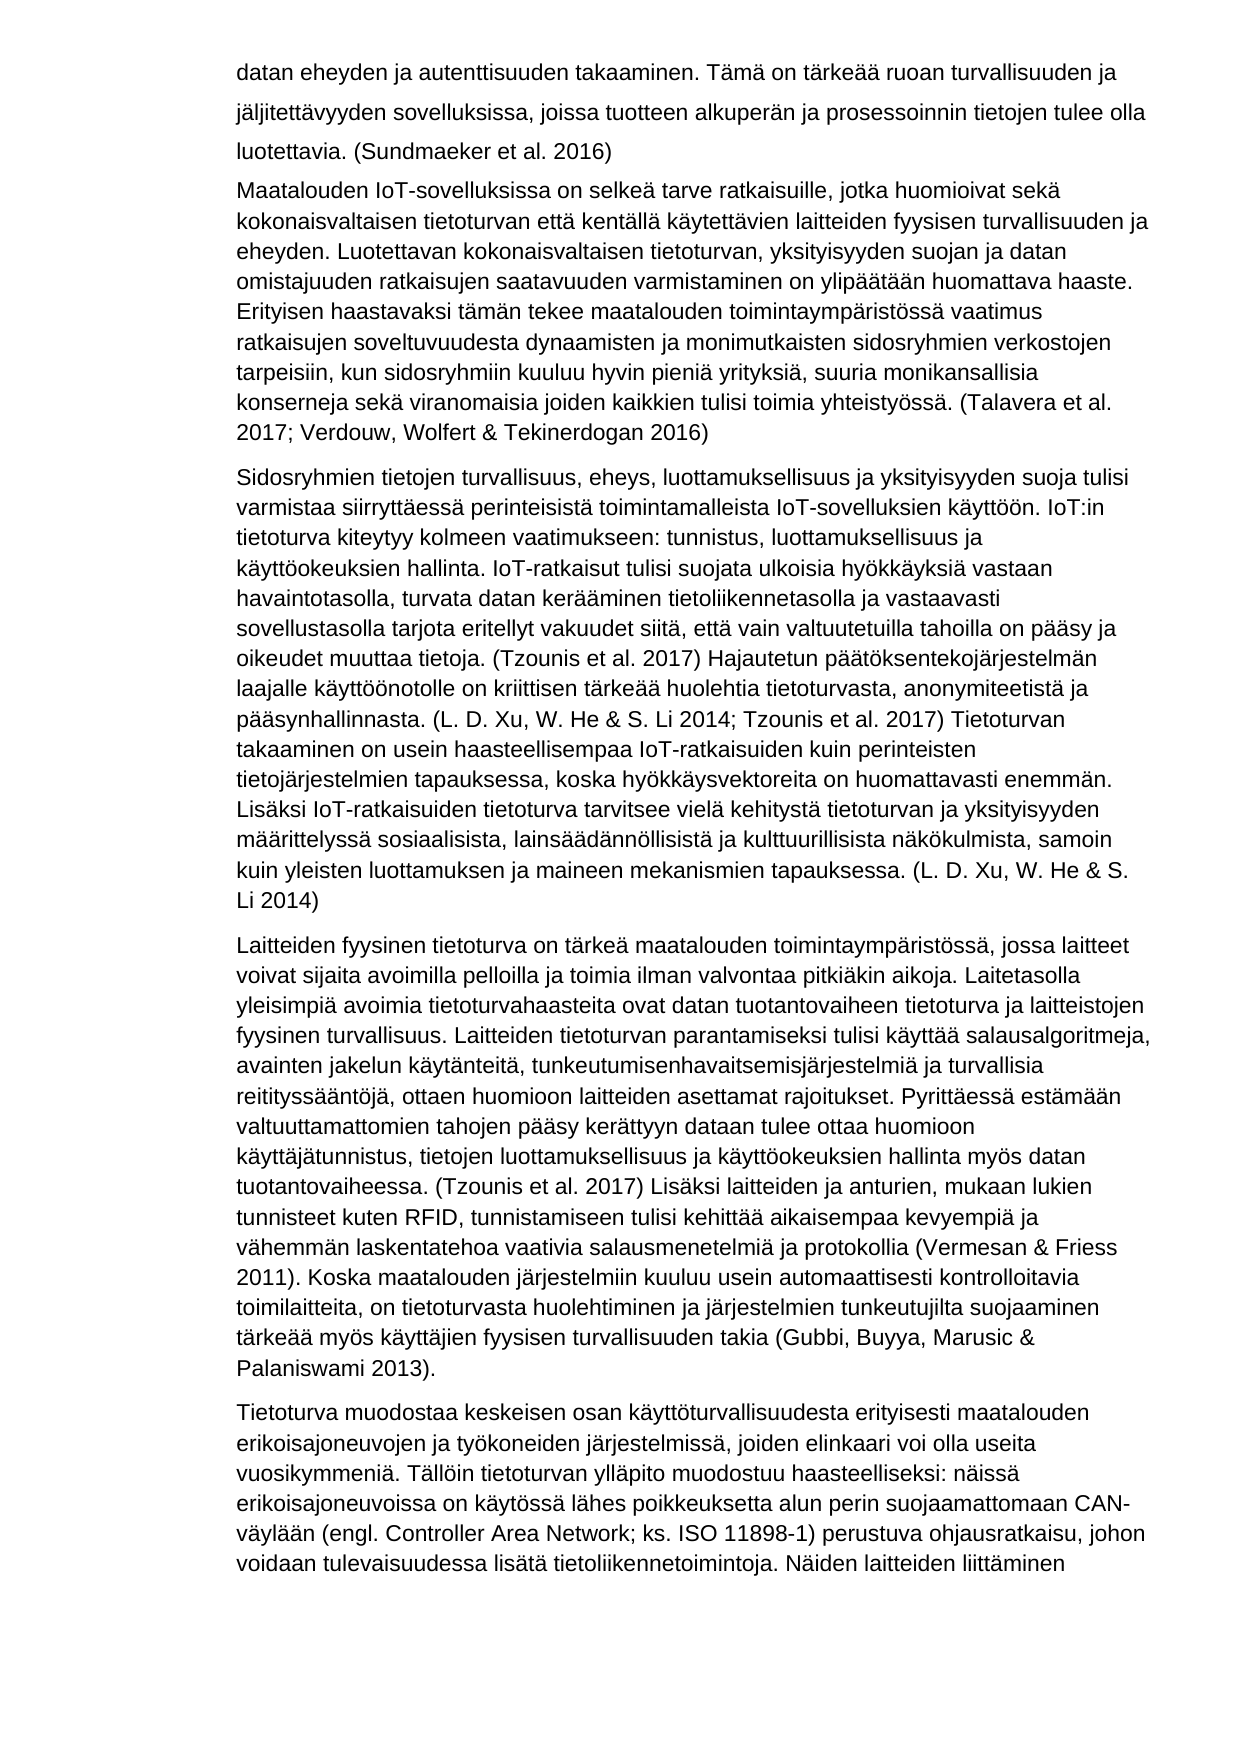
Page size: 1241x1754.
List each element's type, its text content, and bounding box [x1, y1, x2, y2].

text Maatalouden IoT-sovelluksissa on selkeä tarve ratkaisuille, jotka huomioivat sekä kokonaisvaltaisen tietoturvan että kentällä käytettävien laitteiden fyysisen turvallisuuden ja eheyden. Luotettavan kokonaisvaltaisen tietoturvan, yksityisyyden suojan ja datan omistajuuden ratkaisujen saatavuuden varmistaminen on ylipäätään huomattava haaste. Erityisen haastavaksi tämän tekee maatalouden toimintaympäristössä vaatimus ratkaisujen soveltuvuudesta dynaamisten ja monimutkaisten sidosryhmien verkostojen tarpeisiin, kun sidosryhmiin kuuluu hyvin pieniä yrityksiä, suuria monikansallisia konserneja sekä viranomaisia joiden kaikkien tulisi toimia yhteistyössä. (Talavera et al. 2017; Verdouw, Wolfert & Tekinerdogan 2016) [236, 177, 1152, 446]
text Sidosryhmien tietojen turvallisuus, eheys, luottamuksellisuus ja yksityisyyden suoja tulisi varmistaa siirryttäessä perinteisistä toimintamalleista IoT-sovelluksien käyttöön. IoT:in tietoturva kiteytyy kolmeen vaatimukseen: tunnistus, luottamuksellisuus ja käyttöokeuksien hallinta. IoT-ratkaisut tulisi suojata ulkoisia hyökkäyksiä vastaan havaintotasolla, turvata datan kerääminen tietoliikennetasolla ja vastaavasti sovellustasolla tarjota eritellyt vakuudet siitä, että vain valtuutetuilla tahoilla on pääsy ja oikeudet muuttaa tietoja. (Tzounis et al. 2017) Hajautetun päätöksentekojärjestelmän laajalle käyttöönotolle on kriittisen tärkeää huolehtia tietoturvasta, anonymiteetistä ja pääsynhallinnasta. (L. D. Xu, W. He & S. Li 2014; Tzounis et al. 2017) Tietoturvan takaaminen on usein haasteellisempaa IoT-ratkaisuiden kuin perinteisten tietojärjestelmien tapauksessa, koska hyökkäysvektoreita on huomattavasti enemmän. Lisäksi IoT-ratkaisuiden tietoturva tarvitsee vielä kehitystä tietoturvan ja yksityisyyden määrittelyssä sosiaalisista, lainsäädännöllisistä ja kulttuurillisista näkökulmista, samoin kuin yleisten luottamuksen ja maineen mekanismien tapauksessa. (L. D. Xu, W. He & S. Li 2014) [236, 464, 1152, 913]
text Laitteiden fyysinen tietoturva on tärkeä maatalouden toimintaympäristössä, jossa laitteet voivat sijaita avoimilla pelloilla ja toimia ilman valvontaa pitkiäkin aikoja. Laitetasolla yleisimpiä avoimia tietoturvahaasteita ovat datan tuotantovaiheen tietoturva ja laitteistojen fyysinen turvallisuus. Laitteiden tietoturvan parantamiseksi tulisi käyttää salausalgoritmeja, avainten jakelun käytänteitä, tunkeutumisenhavaitsemisjärjestelmiä ja turvallisia reitityssääntöjä, ottaen huomioon laitteiden asettamat rajoitukset. Pyrittäessä estämään valtuuttamattomien tahojen pääsy kerättyyn dataan tulee ottaa huomioon käyttäjätunnistus, tietojen luottamuksellisuus ja käyttöokeuksien hallinta myös datan tuotantovaiheessa. (Tzounis et al. 2017) Lisäksi laitteiden ja anturien, mukaan lukien tunnisteet kuten RFID, tunnistamiseen tulisi kehittää aikaisempaa kevyempiä ja vähemmän laskentatehoa vaativia salausmenetelmiä ja protokollia (Vermesan & Friess 2011). Koska maatalouden järjestelmiin kuuluu usein automaattisesti kontrolloitavia toimilaitteita, on tietoturvasta huolehtiminen ja järjestelmien tunkeutujilta suojaaminen tärkeää myös käyttäjien fyysisen turvallisuuden takia (Gubbi, Buyya, Marusic & Palaniswami 2013). [236, 932, 1152, 1381]
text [236, 1399, 1152, 1577]
